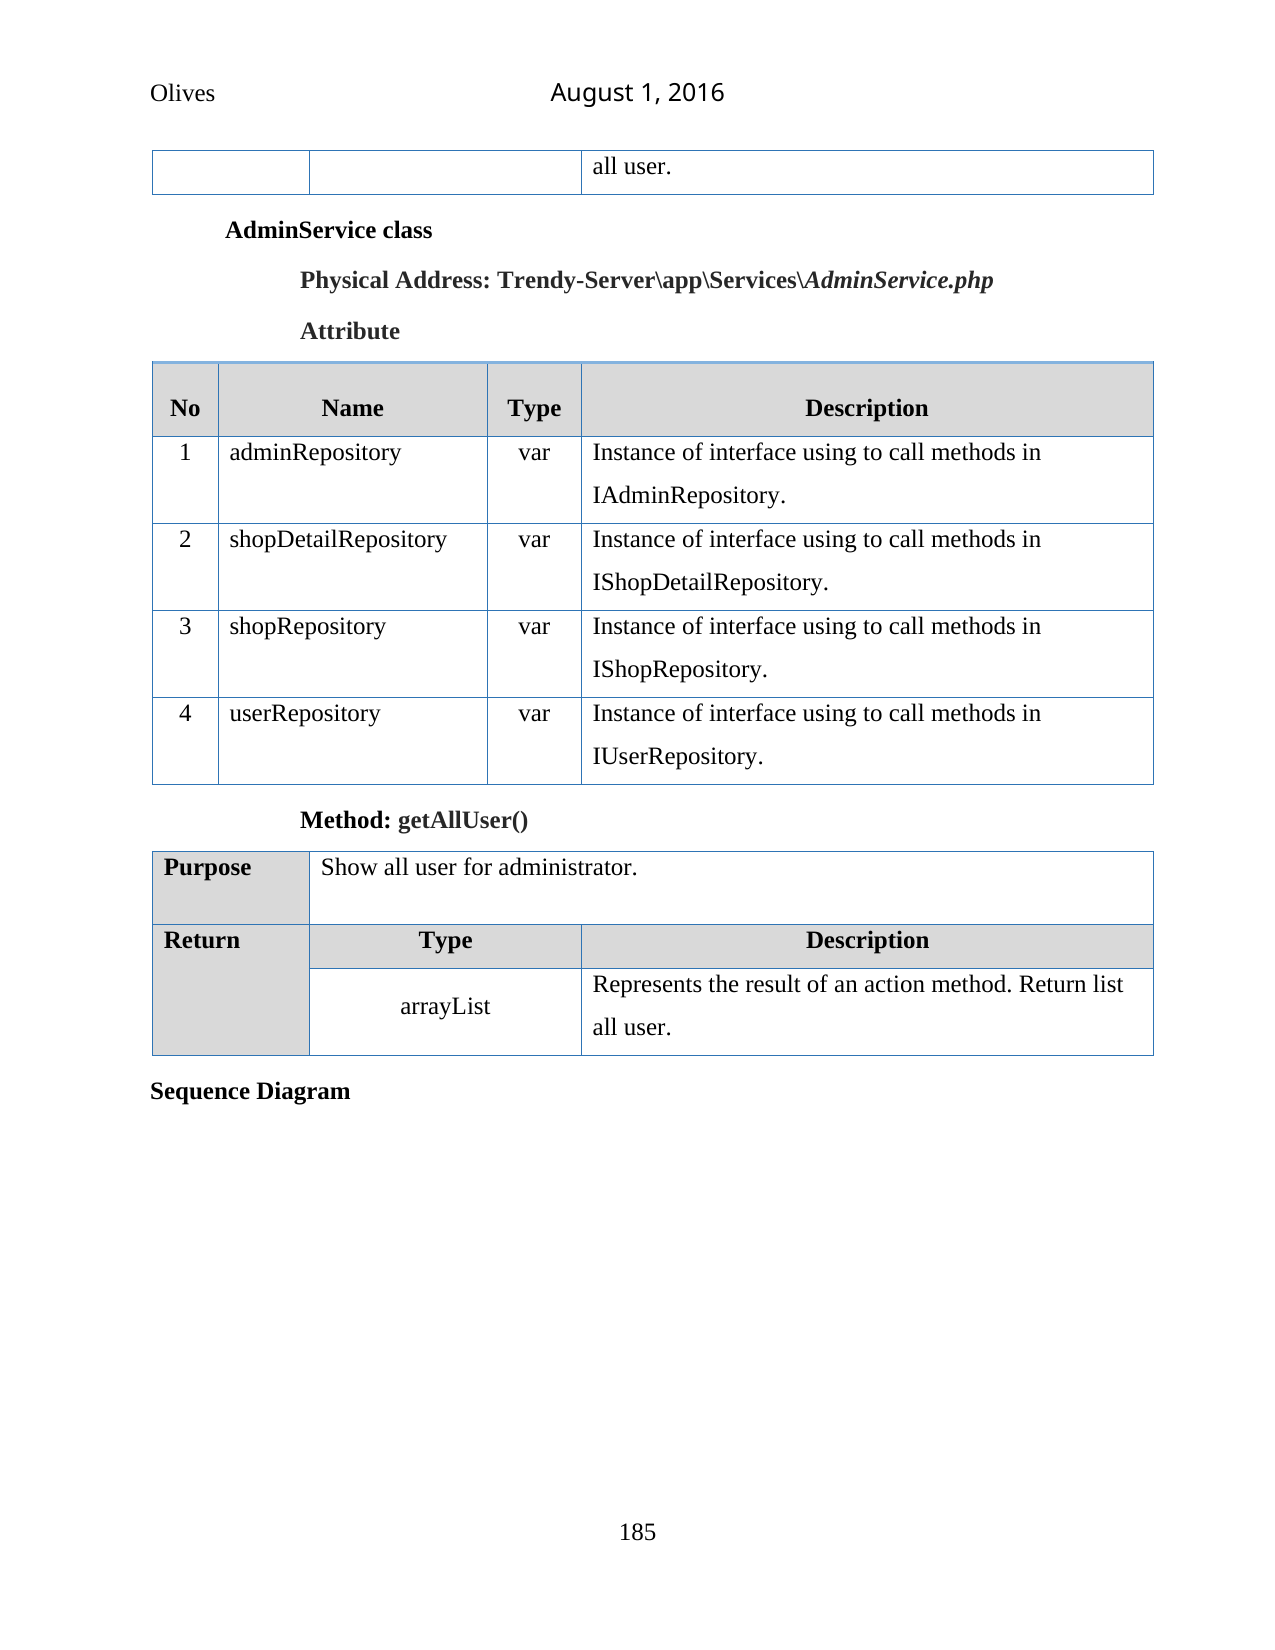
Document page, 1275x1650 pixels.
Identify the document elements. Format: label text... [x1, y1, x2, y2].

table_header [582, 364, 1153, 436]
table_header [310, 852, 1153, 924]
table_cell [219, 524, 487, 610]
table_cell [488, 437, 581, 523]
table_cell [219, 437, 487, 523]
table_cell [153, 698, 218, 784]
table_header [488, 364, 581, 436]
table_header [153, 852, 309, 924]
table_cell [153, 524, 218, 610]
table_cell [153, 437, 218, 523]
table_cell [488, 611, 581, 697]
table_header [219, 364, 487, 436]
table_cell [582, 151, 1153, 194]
subtitle AdminService class [225, 210, 1125, 246]
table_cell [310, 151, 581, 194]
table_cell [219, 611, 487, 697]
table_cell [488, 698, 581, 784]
subtitle Physical Address: Trendy-Server\app\Services\AdminService.php [300, 261, 1125, 296]
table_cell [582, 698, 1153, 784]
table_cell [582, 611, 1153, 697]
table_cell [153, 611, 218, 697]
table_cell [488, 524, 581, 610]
subtitle Attribute [300, 311, 1125, 346]
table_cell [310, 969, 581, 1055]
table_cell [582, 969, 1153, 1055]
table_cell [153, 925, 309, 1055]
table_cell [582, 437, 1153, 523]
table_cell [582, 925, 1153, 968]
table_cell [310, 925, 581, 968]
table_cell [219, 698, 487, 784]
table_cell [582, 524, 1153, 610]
subtitle Method: getAllUser() [300, 800, 1125, 836]
subtitle Sequence Diagram [150, 1071, 1125, 1107]
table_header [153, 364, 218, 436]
